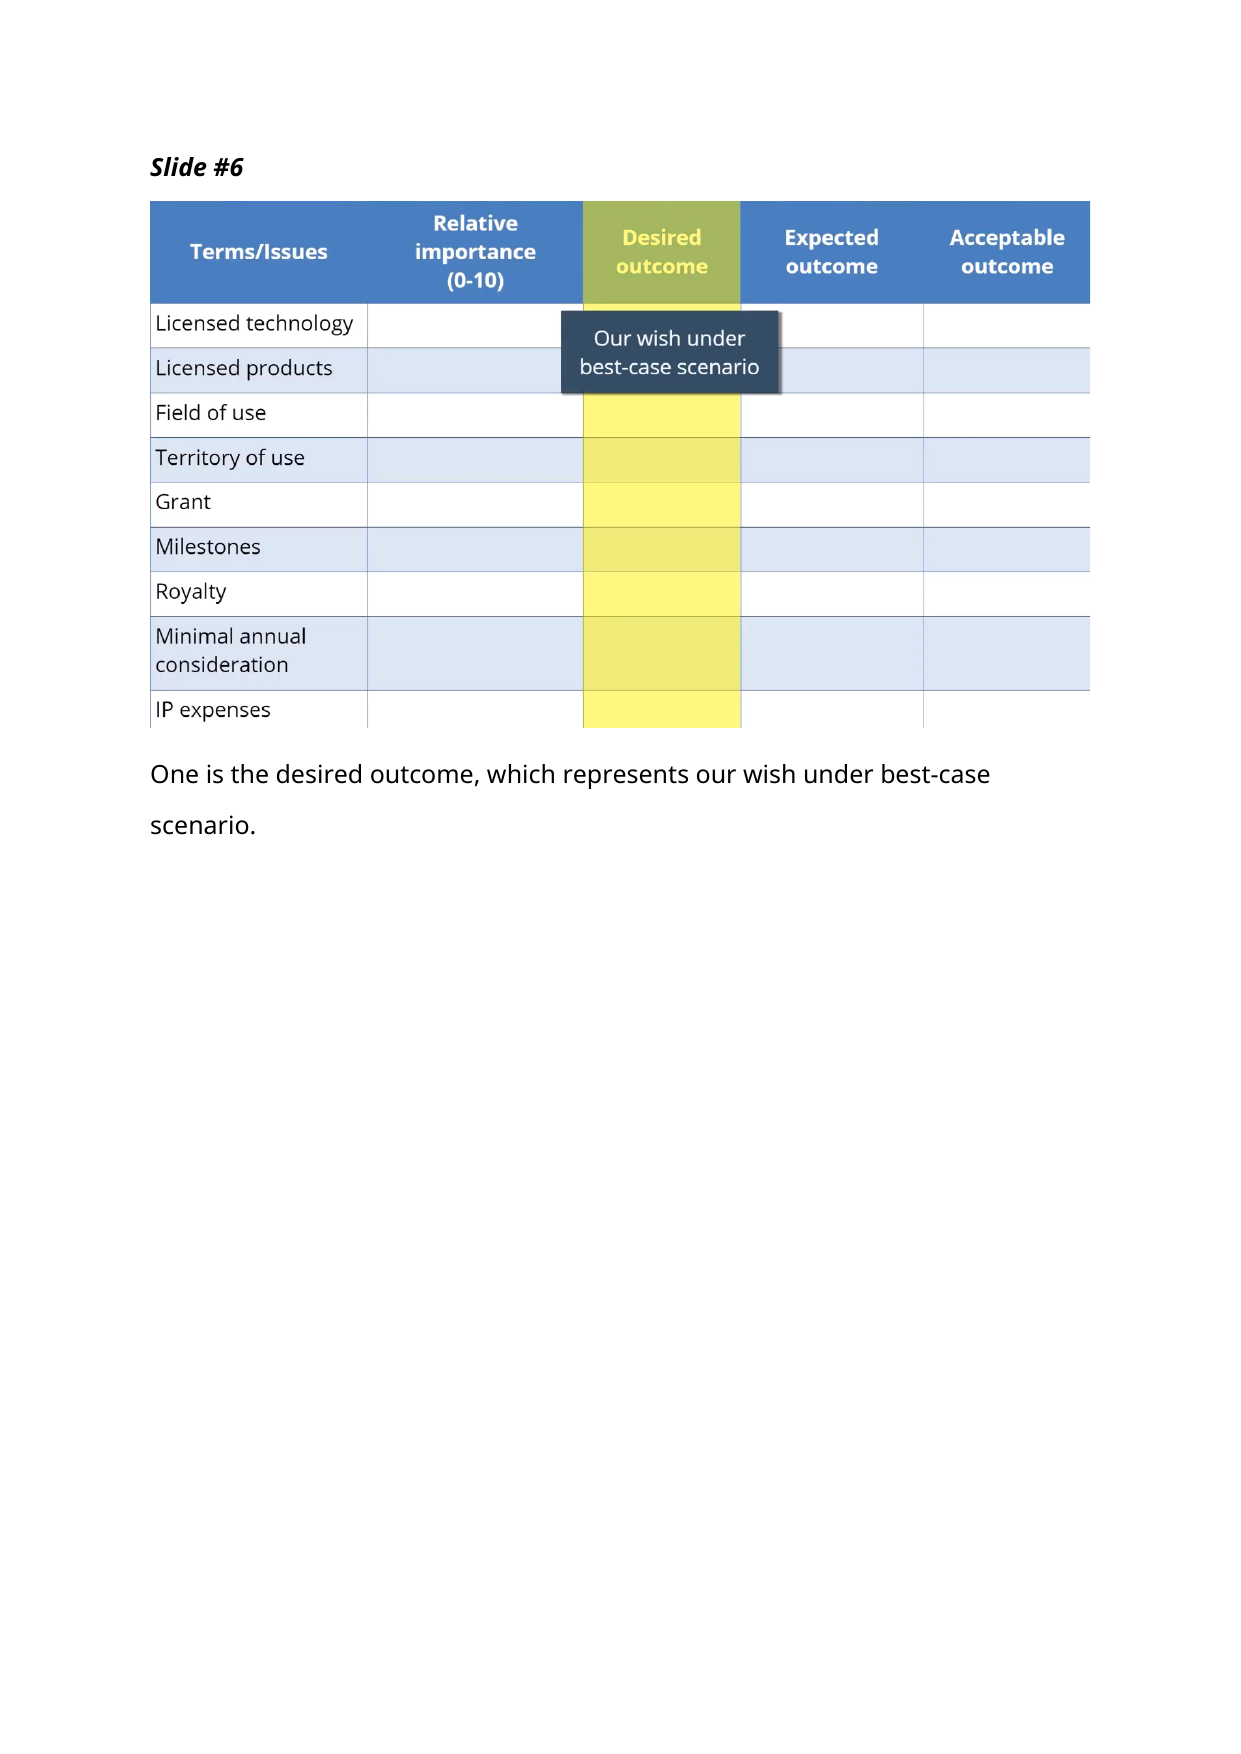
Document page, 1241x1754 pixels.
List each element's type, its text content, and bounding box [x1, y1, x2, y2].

subtitle Slide #6 [150, 150, 1090, 201]
text One is the desired outcome, which represents our wish under best-case scenario. [150, 757, 1090, 842]
picture [150, 201, 1091, 728]
